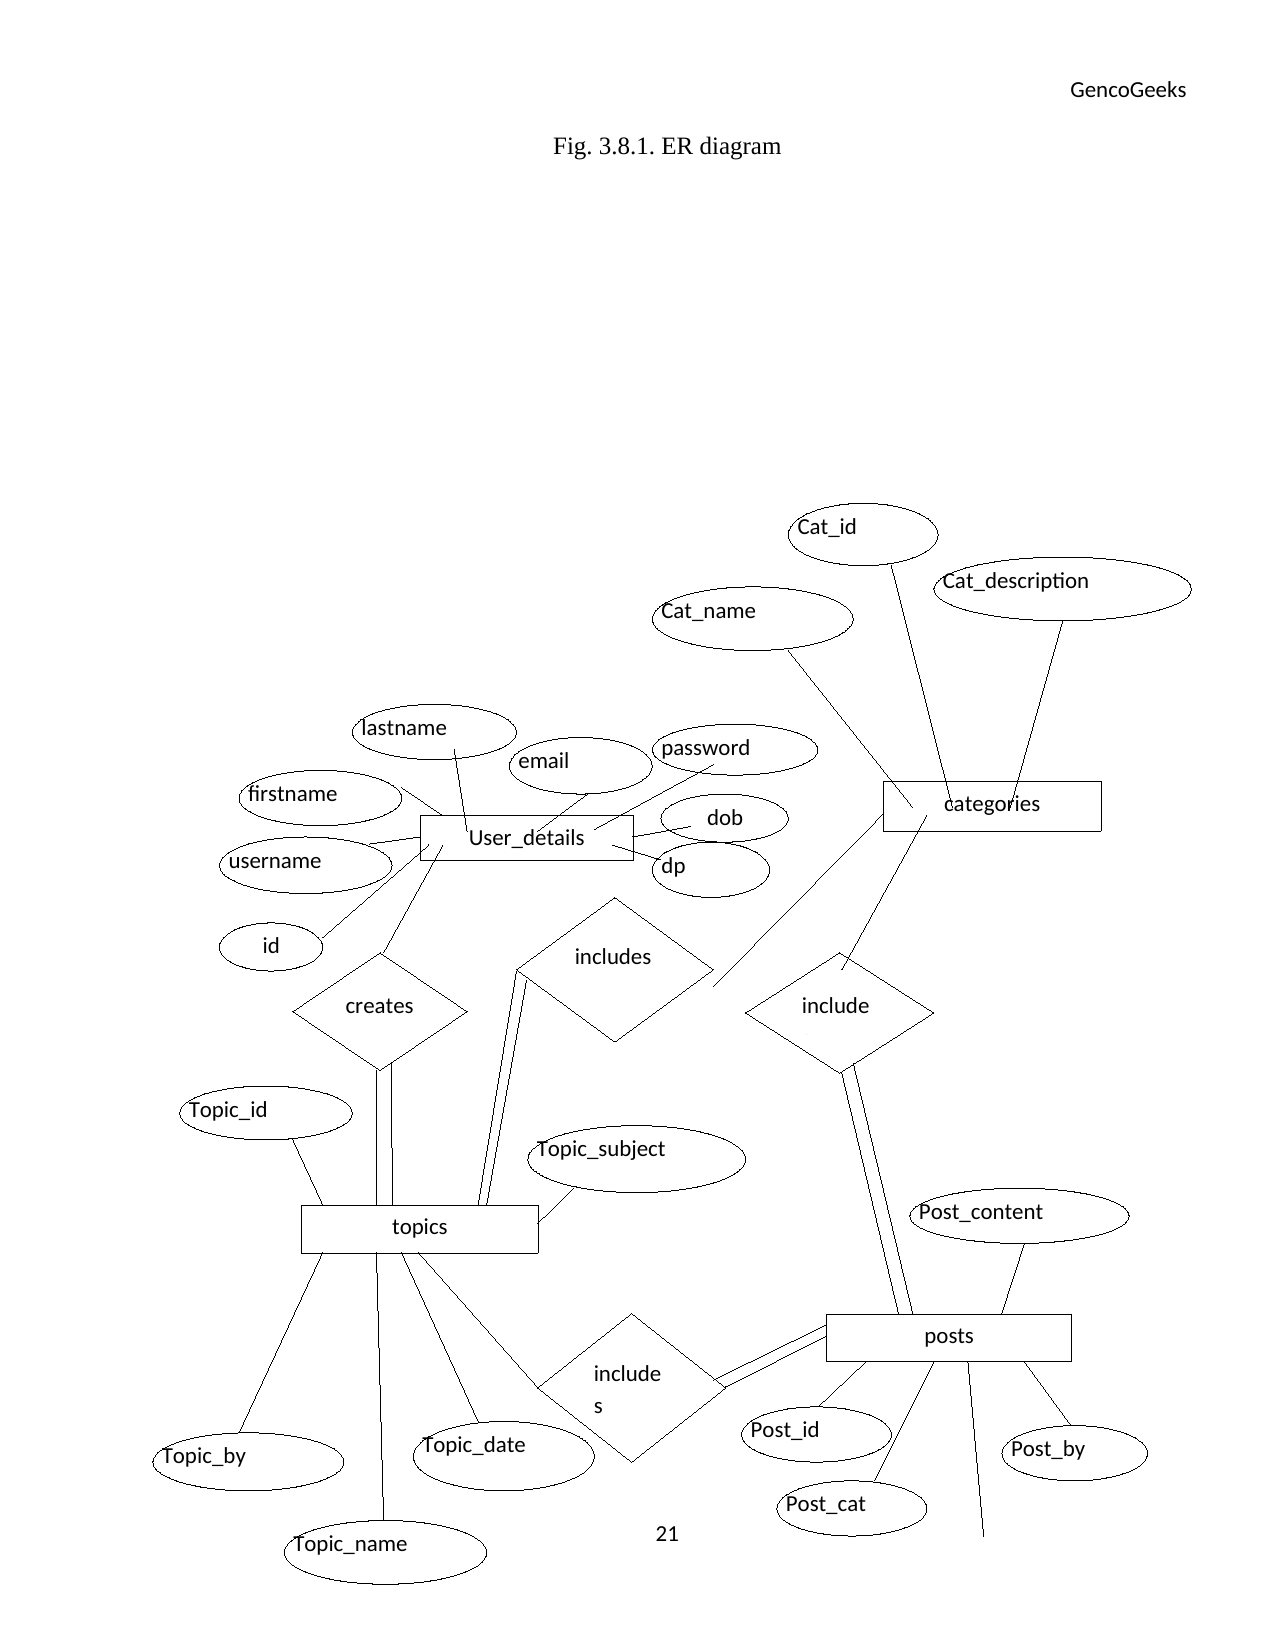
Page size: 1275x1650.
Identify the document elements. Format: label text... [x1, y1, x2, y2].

text Fig. 3.8.1. ER diagram [148, 131, 1186, 160]
